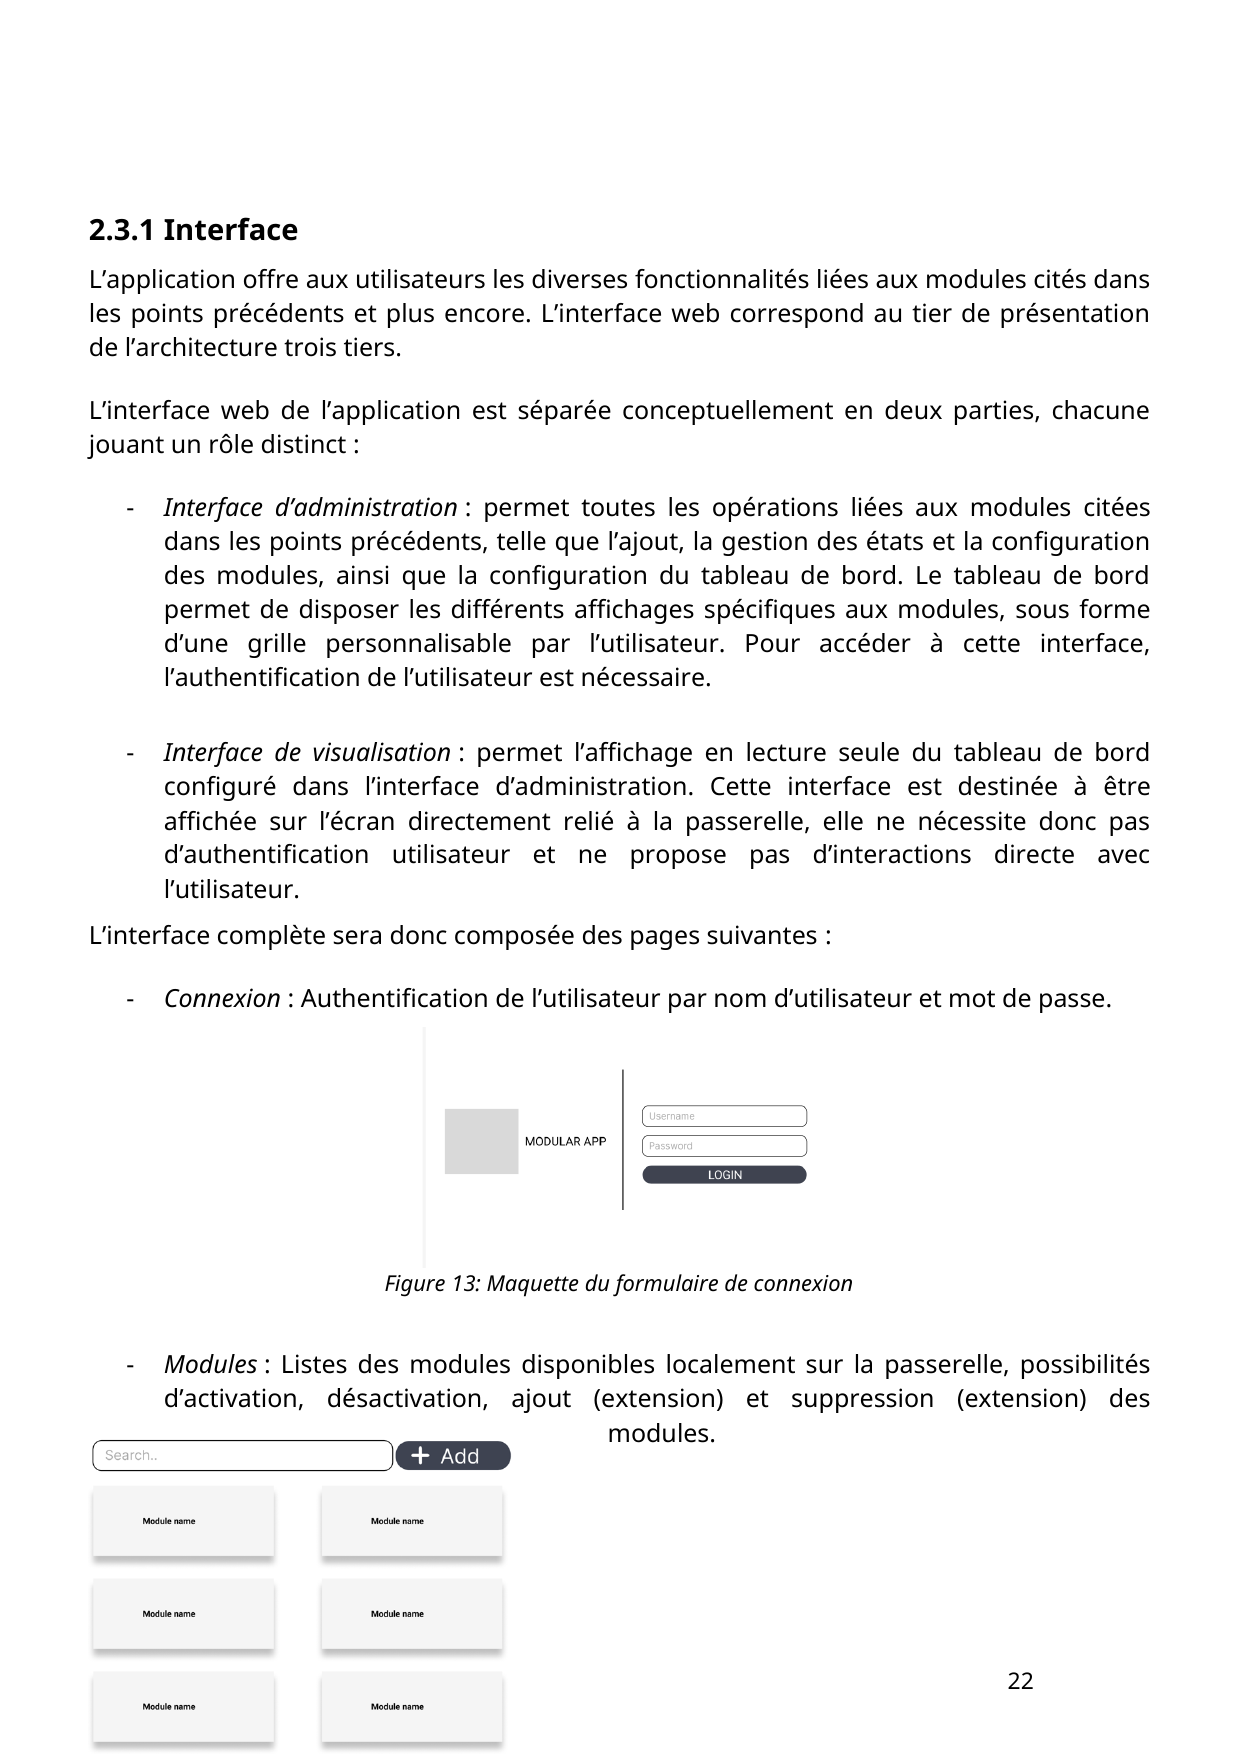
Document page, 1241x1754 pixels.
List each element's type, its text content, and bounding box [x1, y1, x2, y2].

list Interface de visualisation : permet l’affichage en lecture seule du tableau de bord configuré dans l’interface d’administration. Cette interface est destinée à être affichée sur l’écran directement relié à la passerelle, elle ne nécessite donc pas d’authentification utilisateur et ne propose pas d’interactions directe avec l’utilisateur. [126, 735, 1152, 905]
text L’interface web de l’application est séparée conceptuellement en deux parties, chacune jouant un rôle distinct : [89, 392, 1152, 461]
picture [422, 1027, 818, 1268]
picture [88, 1433, 514, 1754]
list Interface d’administration : permet toutes les opérations liées aux modules citées dans les points précédents, telle que l’ajout, la gestion des états et la configuration des modules, ainsi que la configuration du tableau de bord. Le tableau de bord permet de disposer les différents affichages spécifiques aux modules, sous forme d’une grille personnalisable par l’utilisateur. Pour accéder à cette interface, l’authentification de l’utilisateur est nécessaire. [126, 489, 1152, 694]
list Modules : Listes des modules disponibles localement sur la passerelle, possibilités d’activation, désactivation, ajout (extension) et suppression (extension) des modules. [126, 1347, 1152, 1449]
text L’interface complète sera donc composée des pages suivantes : [89, 918, 1152, 952]
list Connexion : Authentification de l’utilisateur par nom d’utilisateur et mot de passe. [126, 981, 1152, 1015]
text L’application offre aux utilisateurs les diverses fonctionnalités liées aux modules cités dans les points précédents et plus encore. L’interface web correspond au tier de présentation de l’architecture trois tiers. [89, 262, 1152, 364]
subtitle Interface [89, 209, 1152, 249]
text Figure 13: Maquette du formulaire de connexion [89, 1268, 1152, 1297]
